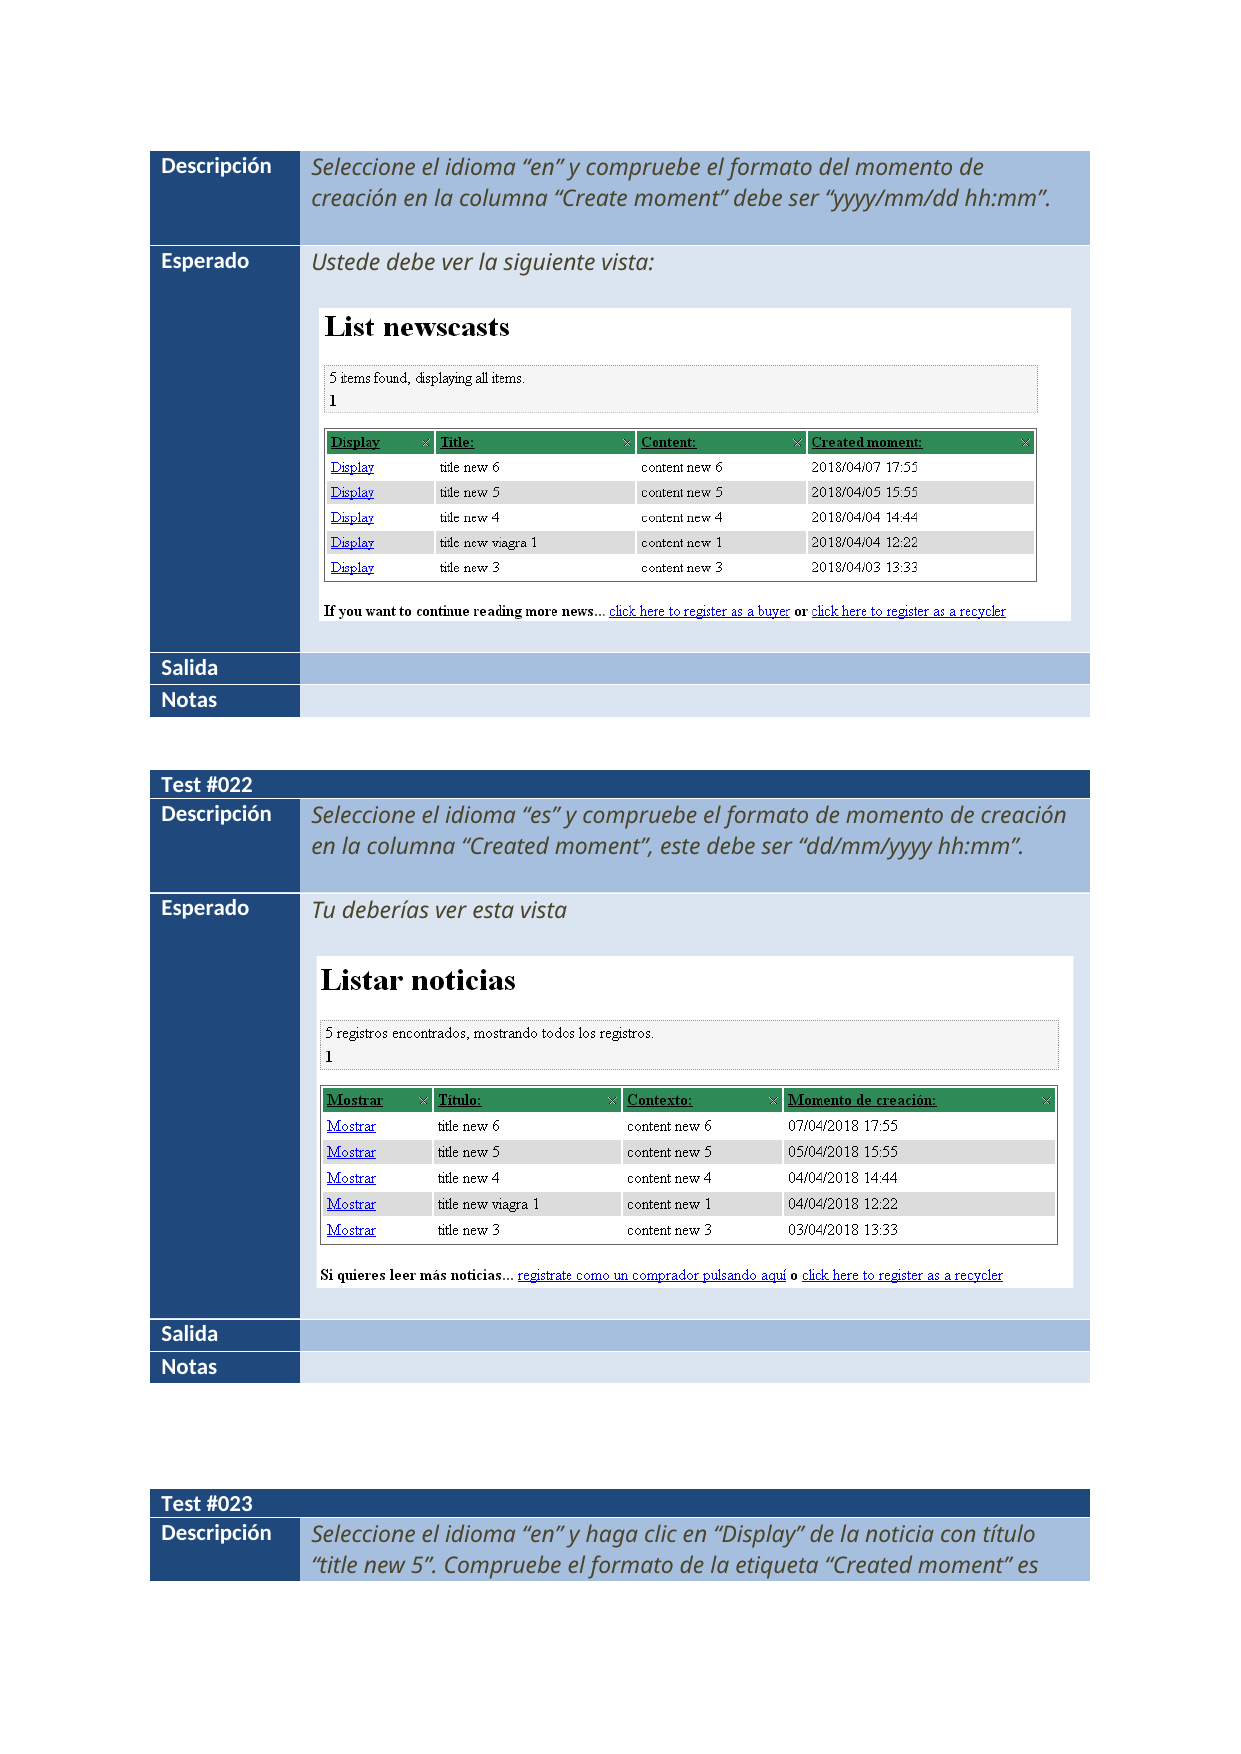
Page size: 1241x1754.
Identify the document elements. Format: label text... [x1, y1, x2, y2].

table_cell [300, 685, 1090, 717]
table_cell [300, 1320, 1090, 1351]
table_header Test #023 [150, 1489, 1090, 1517]
table_cell Ustede debe ver la siguiente vista: [300, 246, 1090, 652]
table_cell Seleccione el idioma “es” y compruebe el formato de momento de creación en la columna “Created moment”, este debe ser “dd/mm/yyyy hh:mm”. [300, 799, 1090, 892]
picture [319, 308, 1072, 621]
table_cell Seleccione el idioma “en” y compruebe el formato del momento de creación en la columna “Create moment” debe ser “yyyy/mm/dd hh:mm”. [300, 151, 1090, 245]
table_cell Salida [150, 1320, 300, 1351]
table_cell Esperado [150, 894, 300, 1318]
table_cell Notas [150, 1352, 300, 1383]
table_header Test #022 [150, 770, 1090, 798]
table_cell [300, 1352, 1090, 1383]
table_cell Descripción [150, 151, 300, 245]
table_cell Tu deberías ver esta vista [300, 894, 1090, 1318]
table_cell Descripción [150, 799, 300, 892]
picture [316, 956, 1074, 1288]
table_cell Salida [150, 653, 300, 684]
table_cell Descripción [150, 1518, 300, 1581]
table_cell [300, 653, 1090, 684]
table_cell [300, 1518, 1090, 1581]
table_cell Esperado [150, 246, 300, 652]
table_cell Notas [150, 685, 300, 717]
